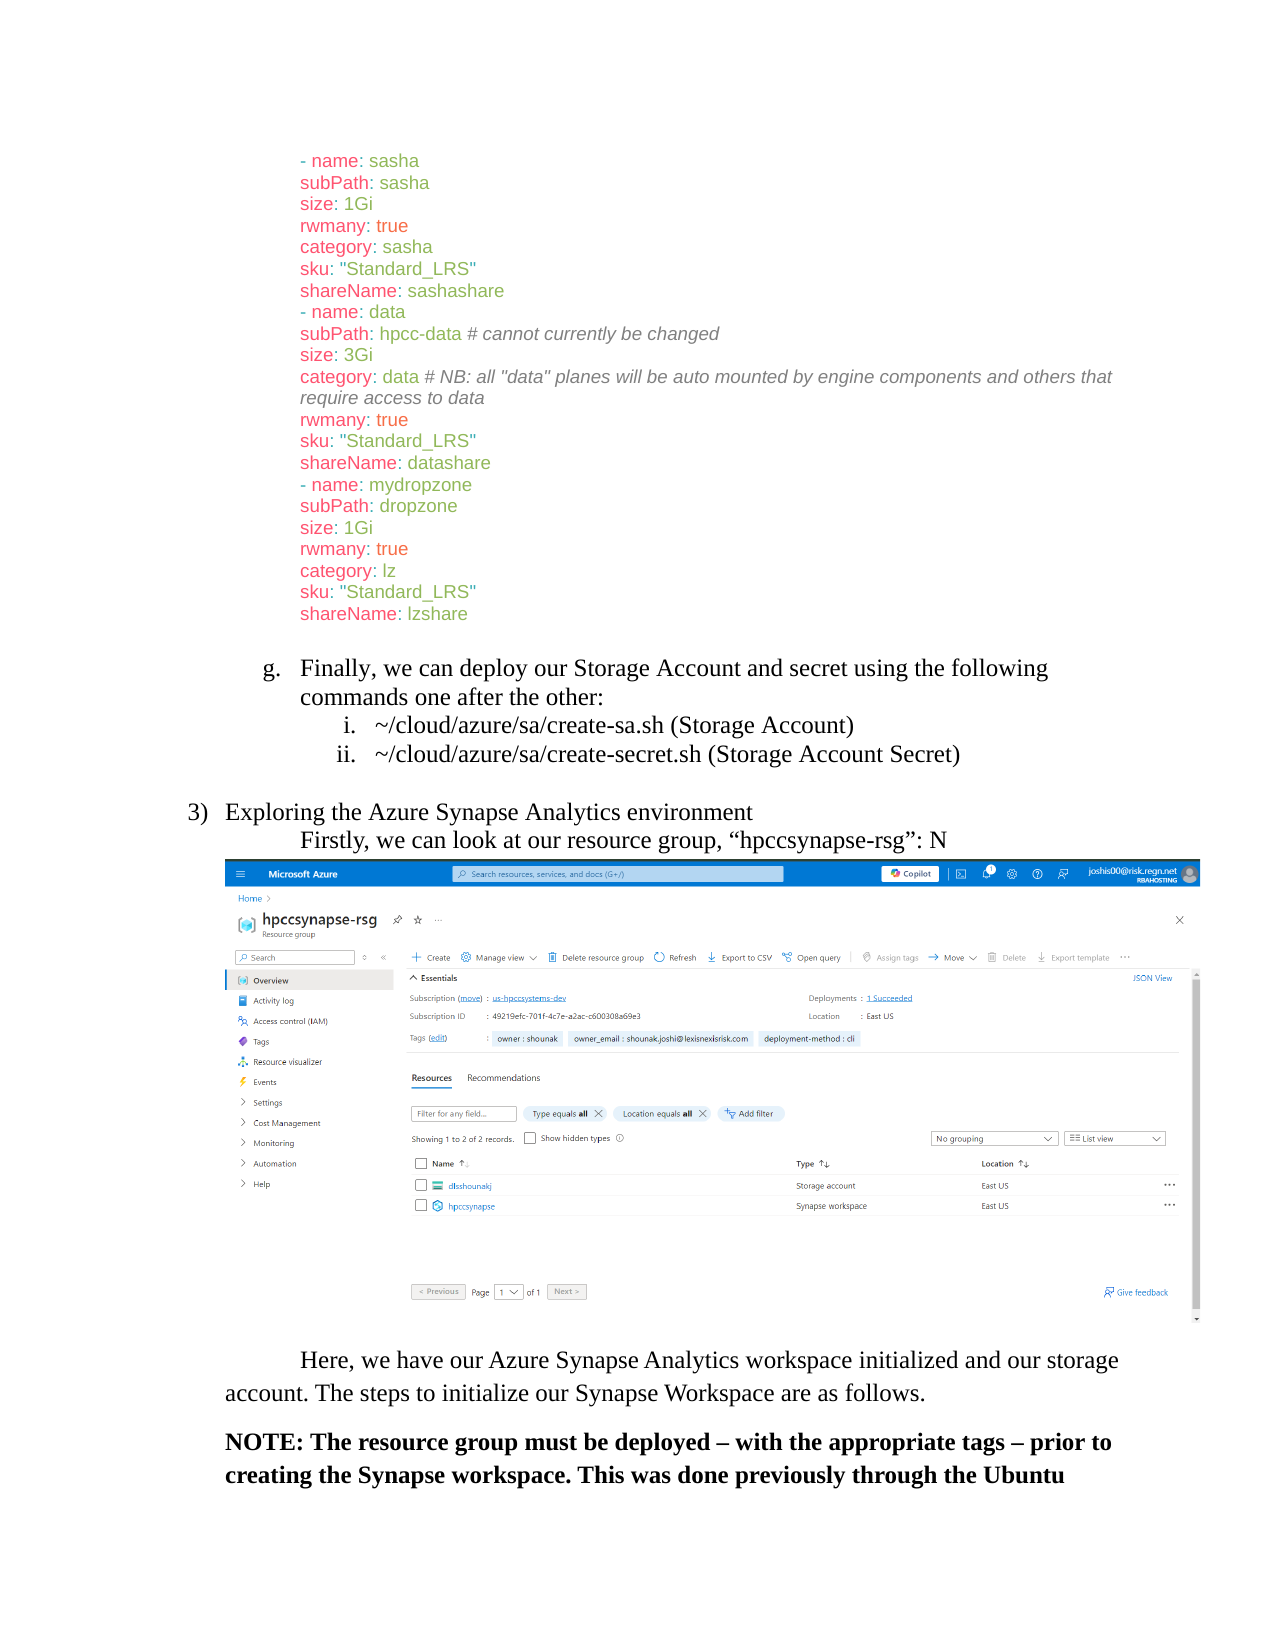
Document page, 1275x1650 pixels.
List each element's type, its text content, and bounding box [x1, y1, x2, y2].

text rwmany: true [300, 538, 1125, 560]
list Exploring the Azure Synapse Analytics environment [187, 797, 1125, 826]
text size: 1Gi [300, 193, 1125, 215]
text Firstly, we can look at our resource group, “hpccsynapse-rsg”: N [225, 826, 1125, 859]
text category: lz [300, 560, 1125, 581]
text subPath: sasha [300, 172, 1125, 193]
text subPath: hpcc-data # cannot currently be changed [300, 322, 1125, 344]
text size: 3Gi [300, 344, 1125, 366]
picture [225, 859, 1200, 1323]
text category: data # NB: all "data" planes will be auto mounted by engine components and others that require access to data [300, 366, 1125, 409]
text shareName: lzshare [300, 603, 1125, 624]
text - name: data [300, 301, 1125, 322]
text subPath: dropzone [300, 495, 1125, 517]
list ~/cloud/azure/sa/create-secret.sh (Storage Account Secret) [356, 739, 1125, 768]
text rwmany: true [300, 215, 1125, 236]
text sku: "Standard_LRS" [300, 258, 1125, 279]
text rwmany: true [300, 409, 1125, 430]
text shareName: sashashare [300, 279, 1125, 301]
text shareName: datashare [300, 452, 1125, 473]
text sku: "Standard_LRS" [300, 430, 1125, 452]
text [225, 1427, 1125, 1489]
list ~/cloud/azure/sa/create-sa.sh (Storage Account) [356, 711, 1125, 739]
text size: 1Gi [300, 517, 1125, 538]
text sku: "Standard_LRS" [300, 581, 1125, 603]
text - name: sasha [300, 150, 1125, 172]
text category: sasha [300, 236, 1125, 258]
text Here, we have our Azure Synapse Analytics workspace initialized and our storage account. The steps to initialize our Synapse Workspace are as follows. [225, 1345, 1125, 1407]
text - name: mydropzone [300, 473, 1125, 495]
list Finally, we can deploy our Storage Account and secret using the following commands one after the other: [262, 653, 1125, 711]
